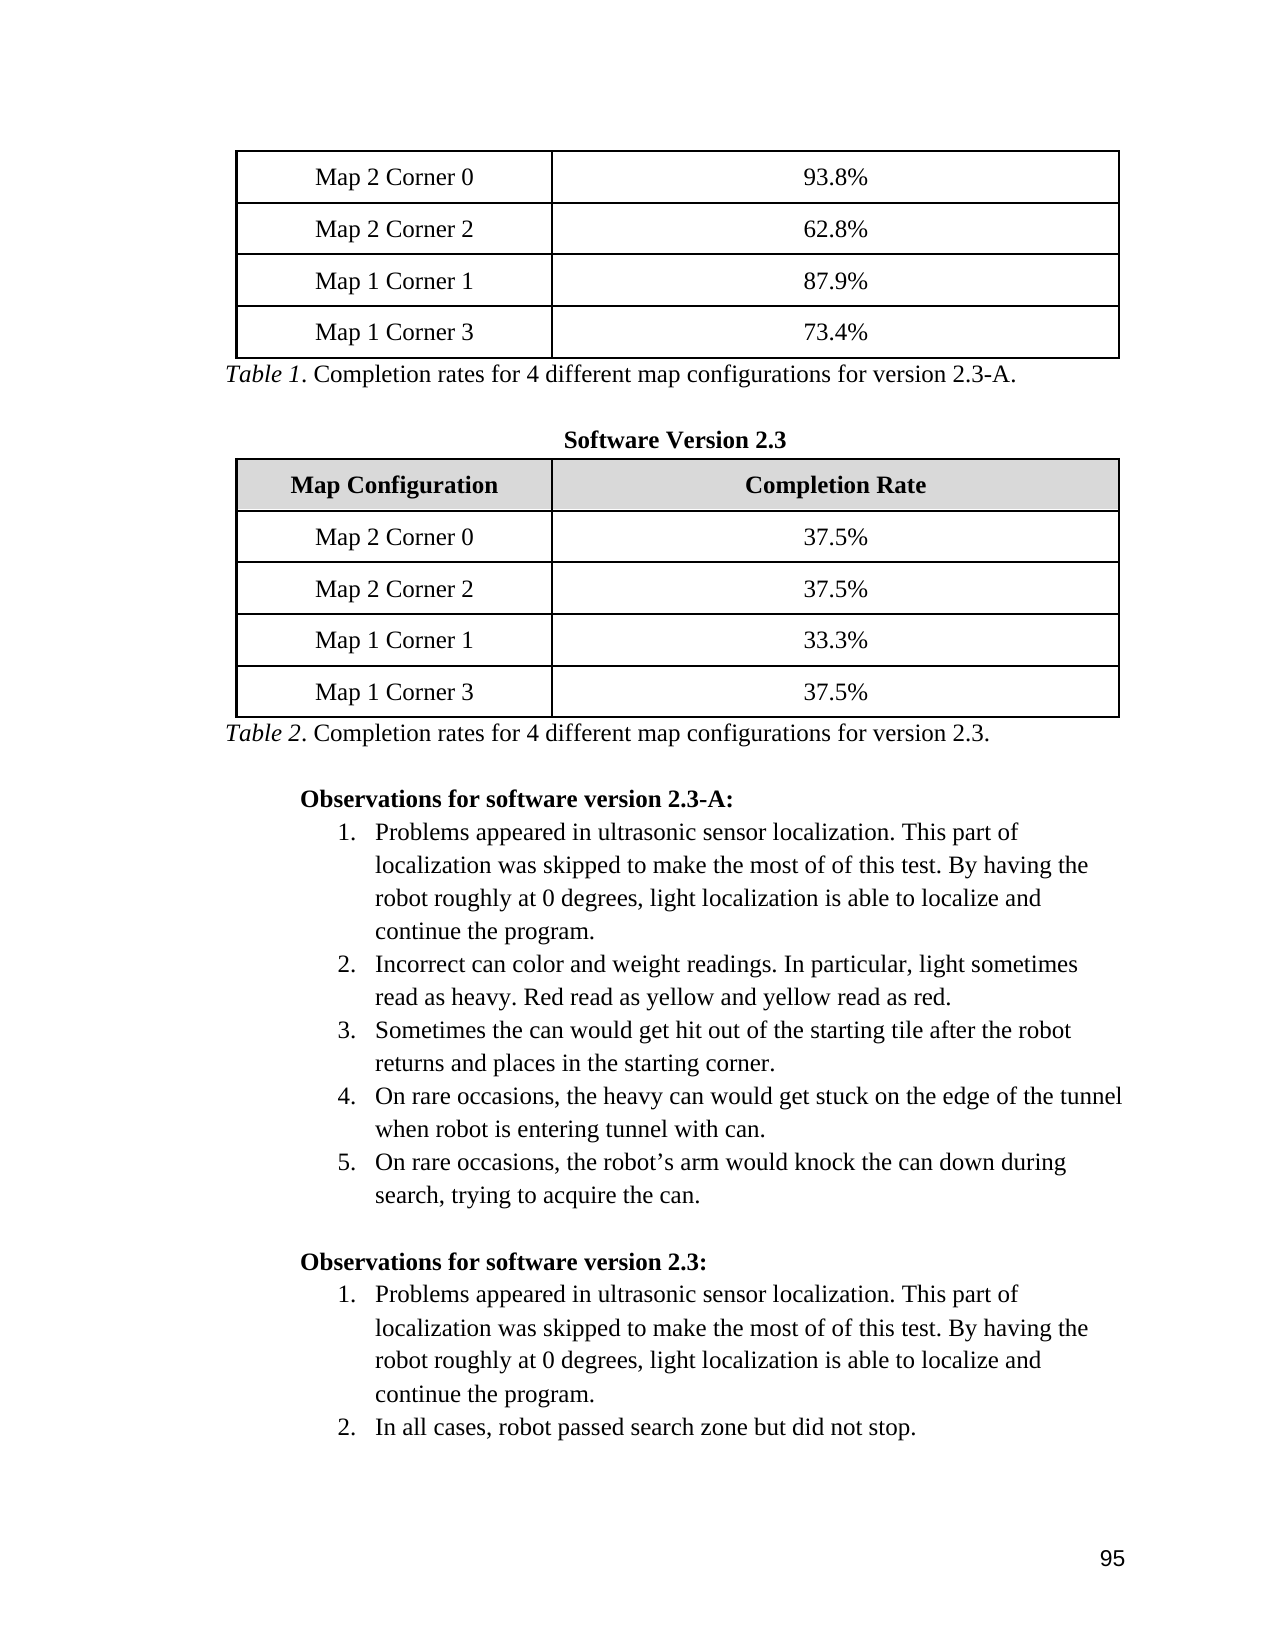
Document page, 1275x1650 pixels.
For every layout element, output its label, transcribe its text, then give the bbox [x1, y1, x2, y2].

list In all cases, robot passed search zone but did not stop. [337, 1412, 1125, 1440]
table_cell Map 2 Corner 0 [238, 512, 551, 561]
table_cell Map 2 Corner 2 [238, 563, 551, 613]
list Sometimes the can would get hit out of the starting tile after the robot returns and places in the starting corner. [337, 1015, 1125, 1077]
table_cell 93.8% [553, 152, 1118, 202]
table_cell 37.5% [553, 667, 1118, 716]
text Observations for software version 2.3: [300, 1247, 1125, 1275]
table_cell Map 2 Corner 0 [238, 152, 551, 202]
list Problems appeared in ultrasonic sensor localization. This part of localization was skipped to make the most of of this test. By having the robot roughly at 0 degrees, light localization is able to localize and continue the program. [337, 1279, 1125, 1407]
table_cell 62.8% [553, 204, 1118, 253]
table_cell Map 1 Corner 1 [238, 255, 551, 305]
text Table 1. Completion rates for 4 different map configurations for version 2.3-A. [225, 359, 1125, 387]
text Table 2. Completion rates for 4 different map configurations for version 2.3. [225, 718, 1125, 747]
table_cell 37.5% [553, 512, 1118, 561]
table_cell Map 1 Corner 3 [238, 667, 551, 716]
list On rare occasions, the heavy can would get stuck on the edge of the tunnel when robot is entering tunnel with can. [337, 1081, 1125, 1143]
text Software Version 2.3 [225, 425, 1125, 453]
table_cell 87.9% [553, 255, 1118, 305]
table_cell Map 1 Corner 1 [238, 615, 551, 664]
table_cell 37.5% [553, 563, 1118, 613]
list On rare occasions, the robot’s arm would knock the can down during search, trying to acquire the can. [337, 1147, 1125, 1209]
list Incorrect can color and weight readings. In particular, light sometimes read as heavy. Red read as yellow and yellow read as red. [337, 949, 1125, 1011]
table_header Map Configuration [238, 460, 551, 509]
table_cell 73.4% [553, 307, 1118, 357]
text Observations for software version 2.3-A: [300, 784, 1125, 813]
table_header Completion Rate [553, 460, 1118, 509]
table_cell Map 1 Corner 3 [238, 307, 551, 357]
table_cell Map 2 Corner 2 [238, 204, 551, 253]
table_cell 33.3% [553, 615, 1118, 664]
list Problems appeared in ultrasonic sensor localization. This part of localization was skipped to make the most of of this test. By having the robot roughly at 0 degrees, light localization is able to localize and continue the program. [337, 817, 1125, 945]
